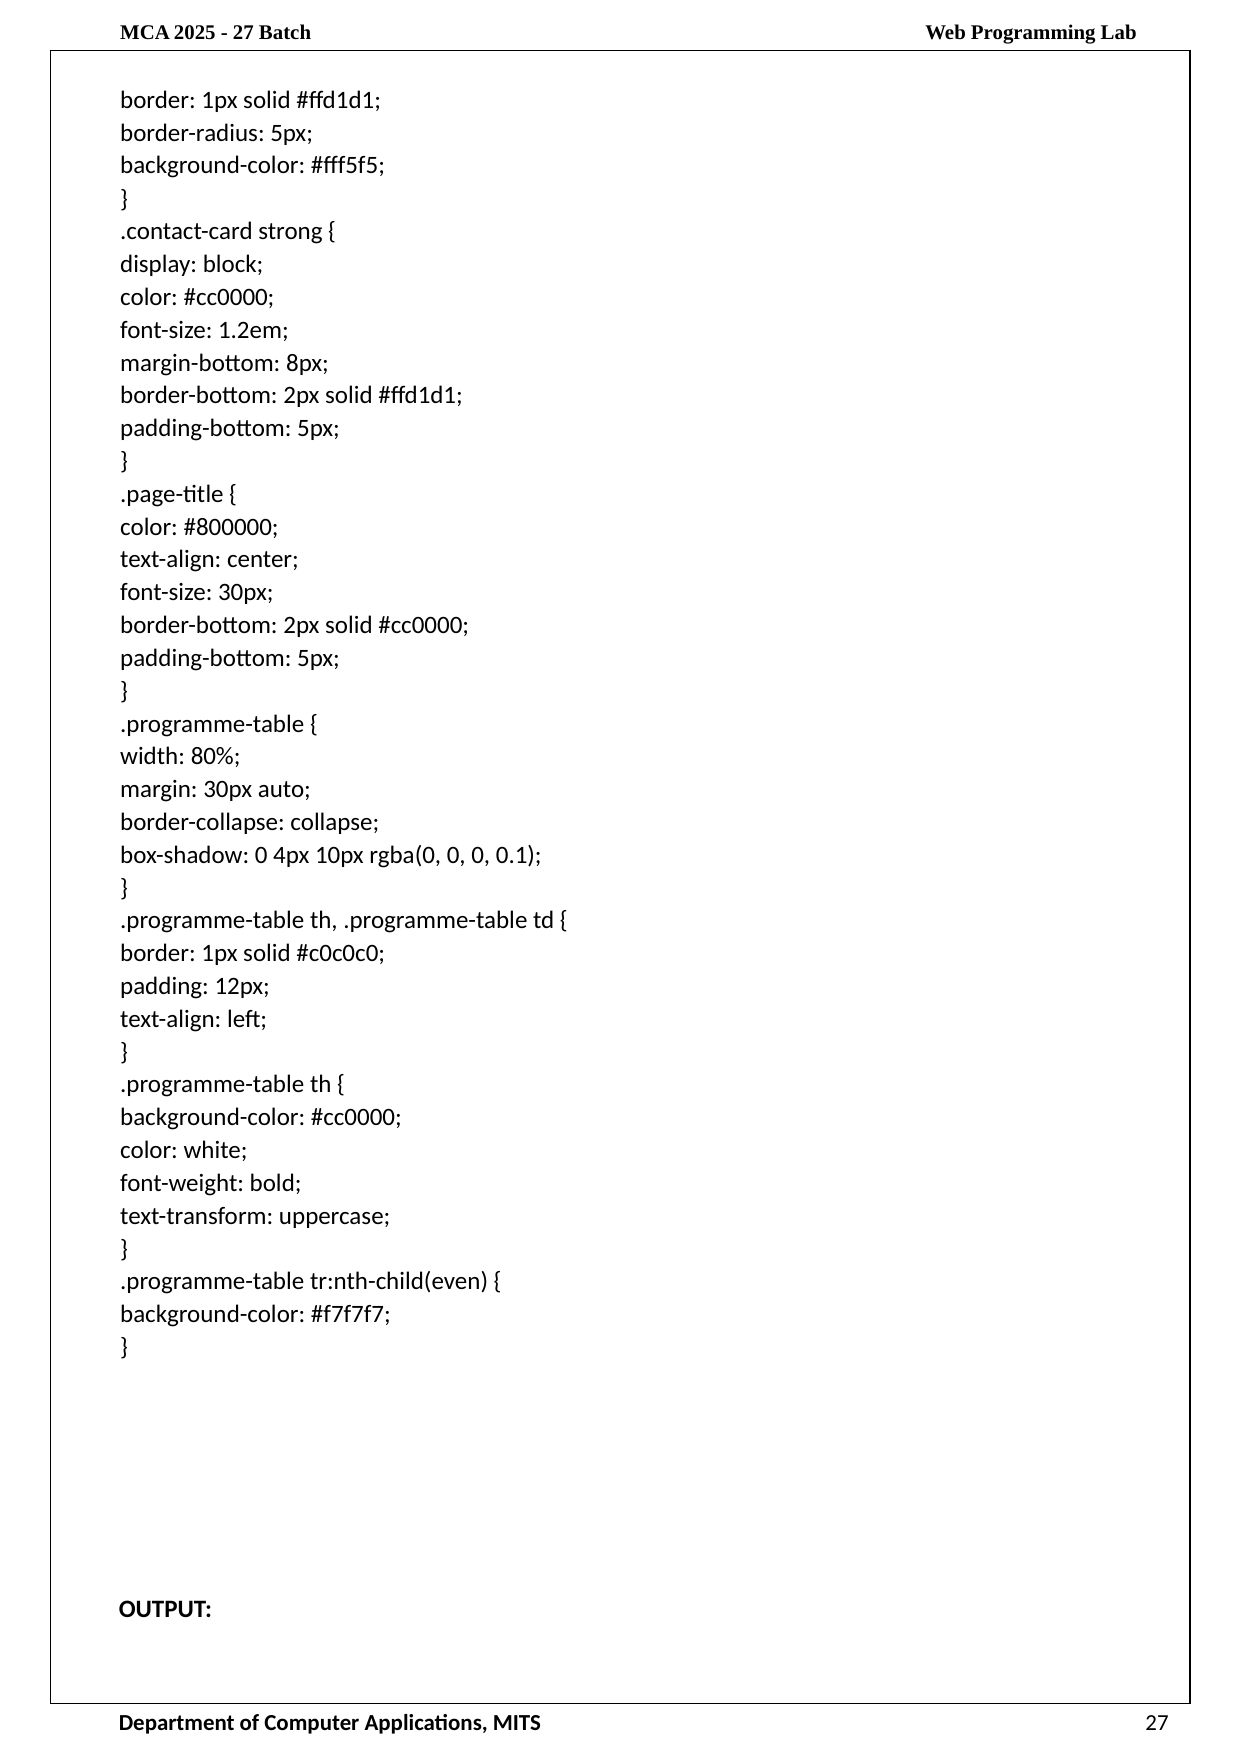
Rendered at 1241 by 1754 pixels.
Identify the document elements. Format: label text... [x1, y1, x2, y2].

text } [120, 675, 1173, 705]
text padding-bottom: 5px; [120, 642, 1173, 673]
text .programme-table th { [120, 1069, 1173, 1099]
text .programme-table { [120, 708, 1173, 738]
text } [120, 872, 1173, 902]
text background-color: #fff5f5; [120, 150, 1173, 180]
text } [120, 445, 1173, 476]
text border-bottom: 2px solid #ffd1d1; [120, 379, 1173, 410]
text text-transform: uppercase; [120, 1200, 1173, 1230]
text box-shadow: 0 4px 10px rgba(0, 0, 0, 0.1); [120, 839, 1173, 869]
text } [120, 1331, 1173, 1362]
text border-radius: 5px; [120, 117, 1173, 147]
text .programme-table th, .programme-table td { [120, 904, 1173, 935]
text border-collapse: collapse; [120, 806, 1173, 837]
text display: block; [120, 248, 1173, 279]
text font-size: 30px; [120, 576, 1173, 607]
text text-align: left; [120, 1003, 1173, 1033]
text border: 1px solid #ffd1d1; [120, 84, 1173, 114]
text margin-bottom: 8px; [120, 347, 1173, 377]
text font-size: 1.2em; [120, 314, 1173, 344]
text margin: 30px auto; [120, 773, 1173, 804]
text border: 1px solid #c0c0c0; [120, 937, 1173, 968]
text padding: 12px; [120, 970, 1173, 1001]
text width: 80%; [120, 741, 1173, 771]
text padding-bottom: 5px; [120, 412, 1173, 443]
text } [120, 1233, 1173, 1263]
text font-weight: bold; [120, 1167, 1173, 1198]
text background-color: #cc0000; [120, 1101, 1173, 1132]
text background-color: #f7f7f7; [120, 1298, 1173, 1329]
text .contact-card strong { [120, 216, 1173, 246]
text color: #800000; [120, 511, 1173, 541]
text .page-title { [120, 478, 1173, 508]
text color: #cc0000; [120, 281, 1173, 312]
text border-bottom: 2px solid #cc0000; [120, 609, 1173, 640]
text OUTPUT: [118, 1594, 1173, 1624]
text text-align: center; [120, 544, 1173, 574]
text } [120, 1036, 1173, 1066]
text .programme-table tr:nth-child(even) { [120, 1266, 1173, 1296]
text color: white; [120, 1134, 1173, 1165]
text } [120, 183, 1173, 213]
